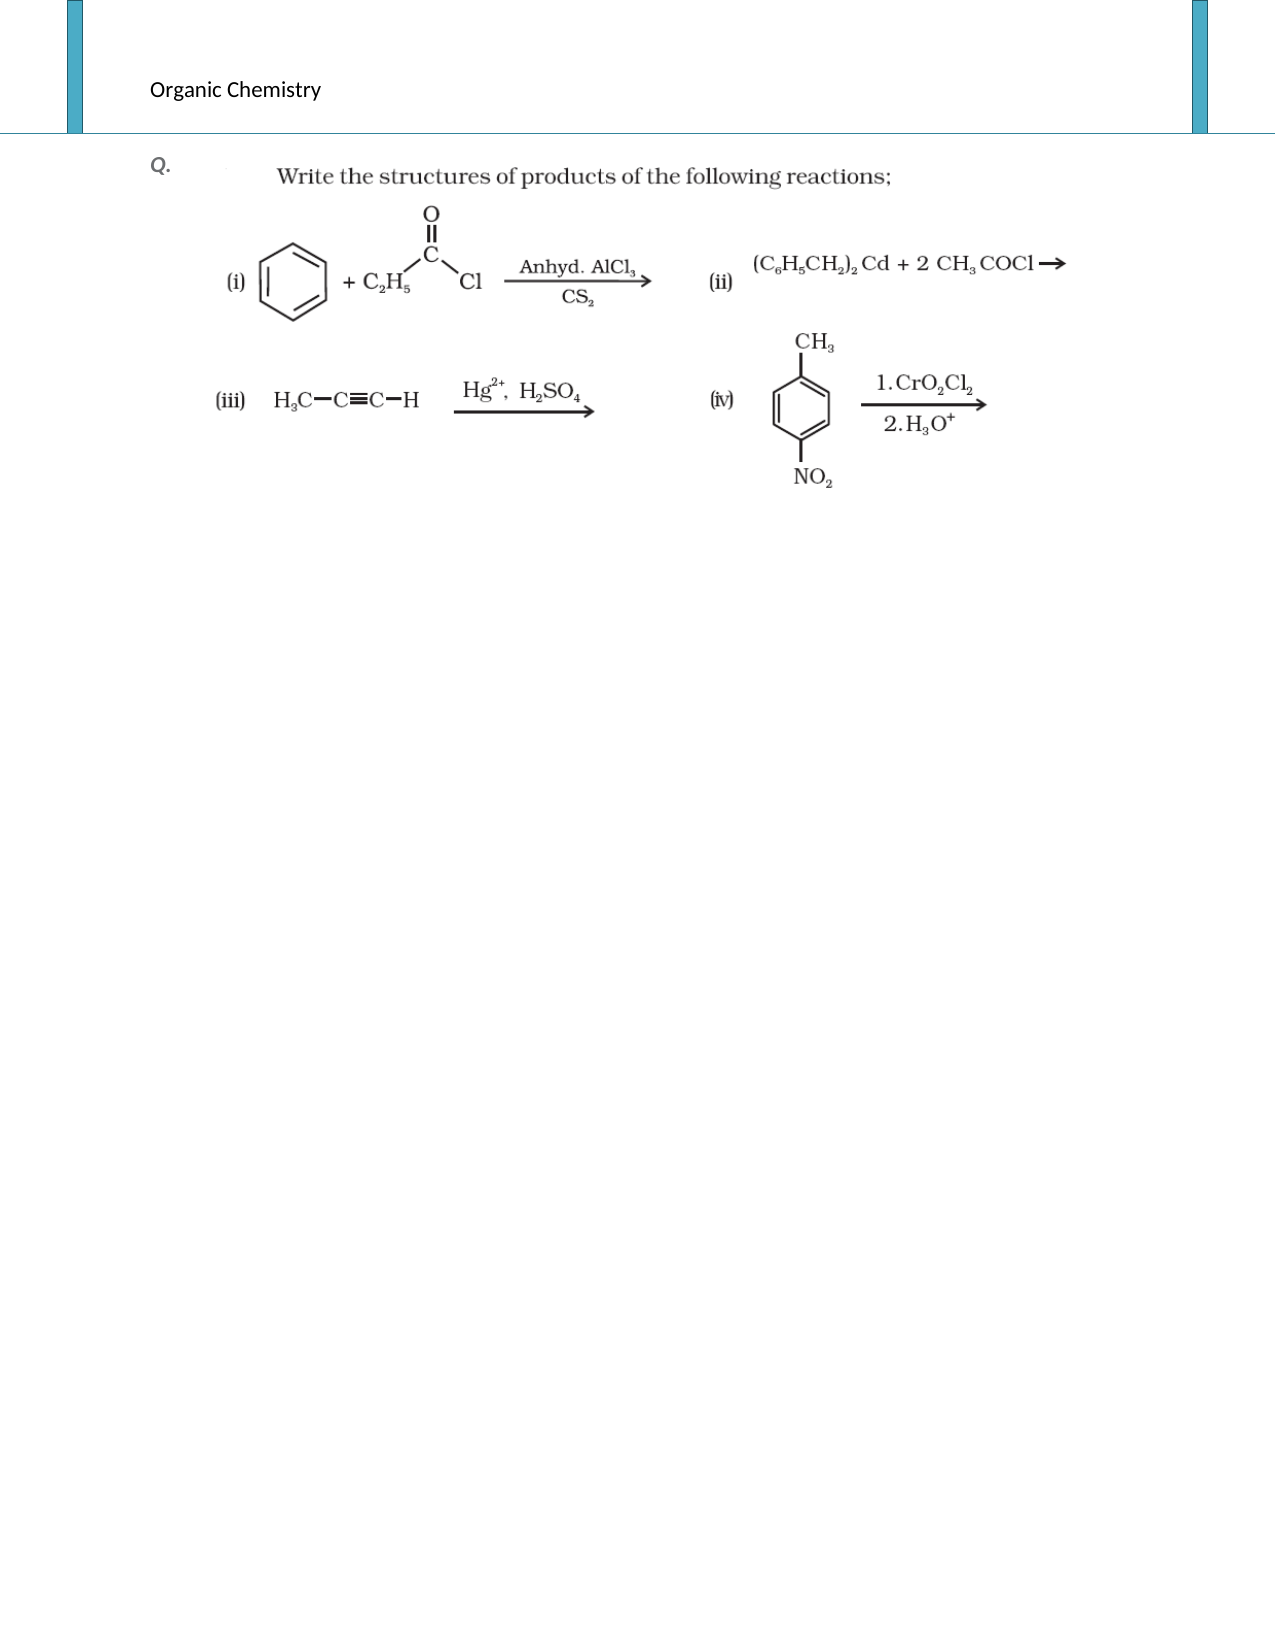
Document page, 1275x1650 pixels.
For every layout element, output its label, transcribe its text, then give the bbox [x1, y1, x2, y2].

picture [202, 163, 1077, 494]
